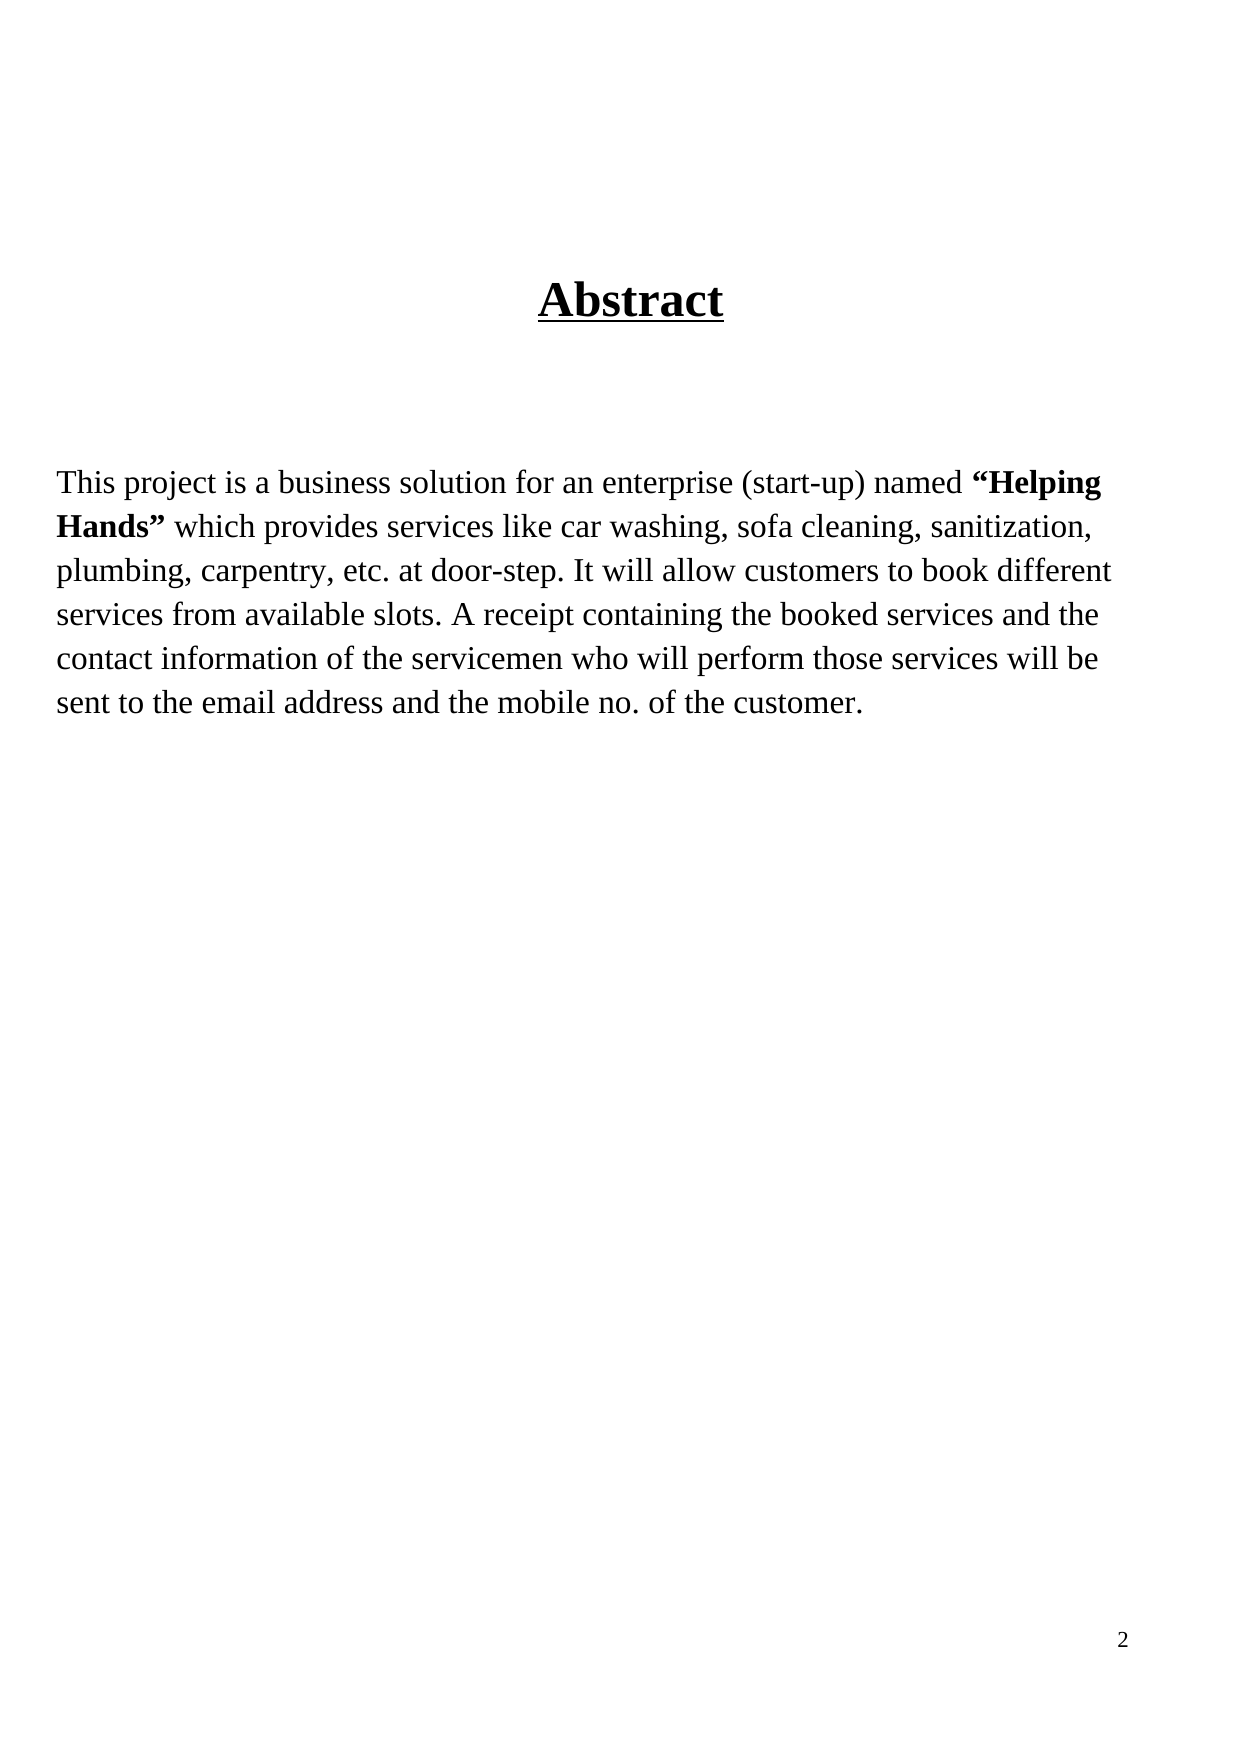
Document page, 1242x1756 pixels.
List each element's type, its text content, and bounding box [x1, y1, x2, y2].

text This project is a business solution for an enterprise (start-up) named “Helping Hands” which provides services like car washing, sofa cleaning, sanitization, plumbing, carpentry, etc. at door-step. It will allow customers to book different services from available slots. A receipt containing the booked services and the contact information of the servicemen who will perform those services will be sent to the email address and the mobile no. of the customer. [56, 462, 1158, 721]
subtitle Abstract [97, 270, 1164, 327]
